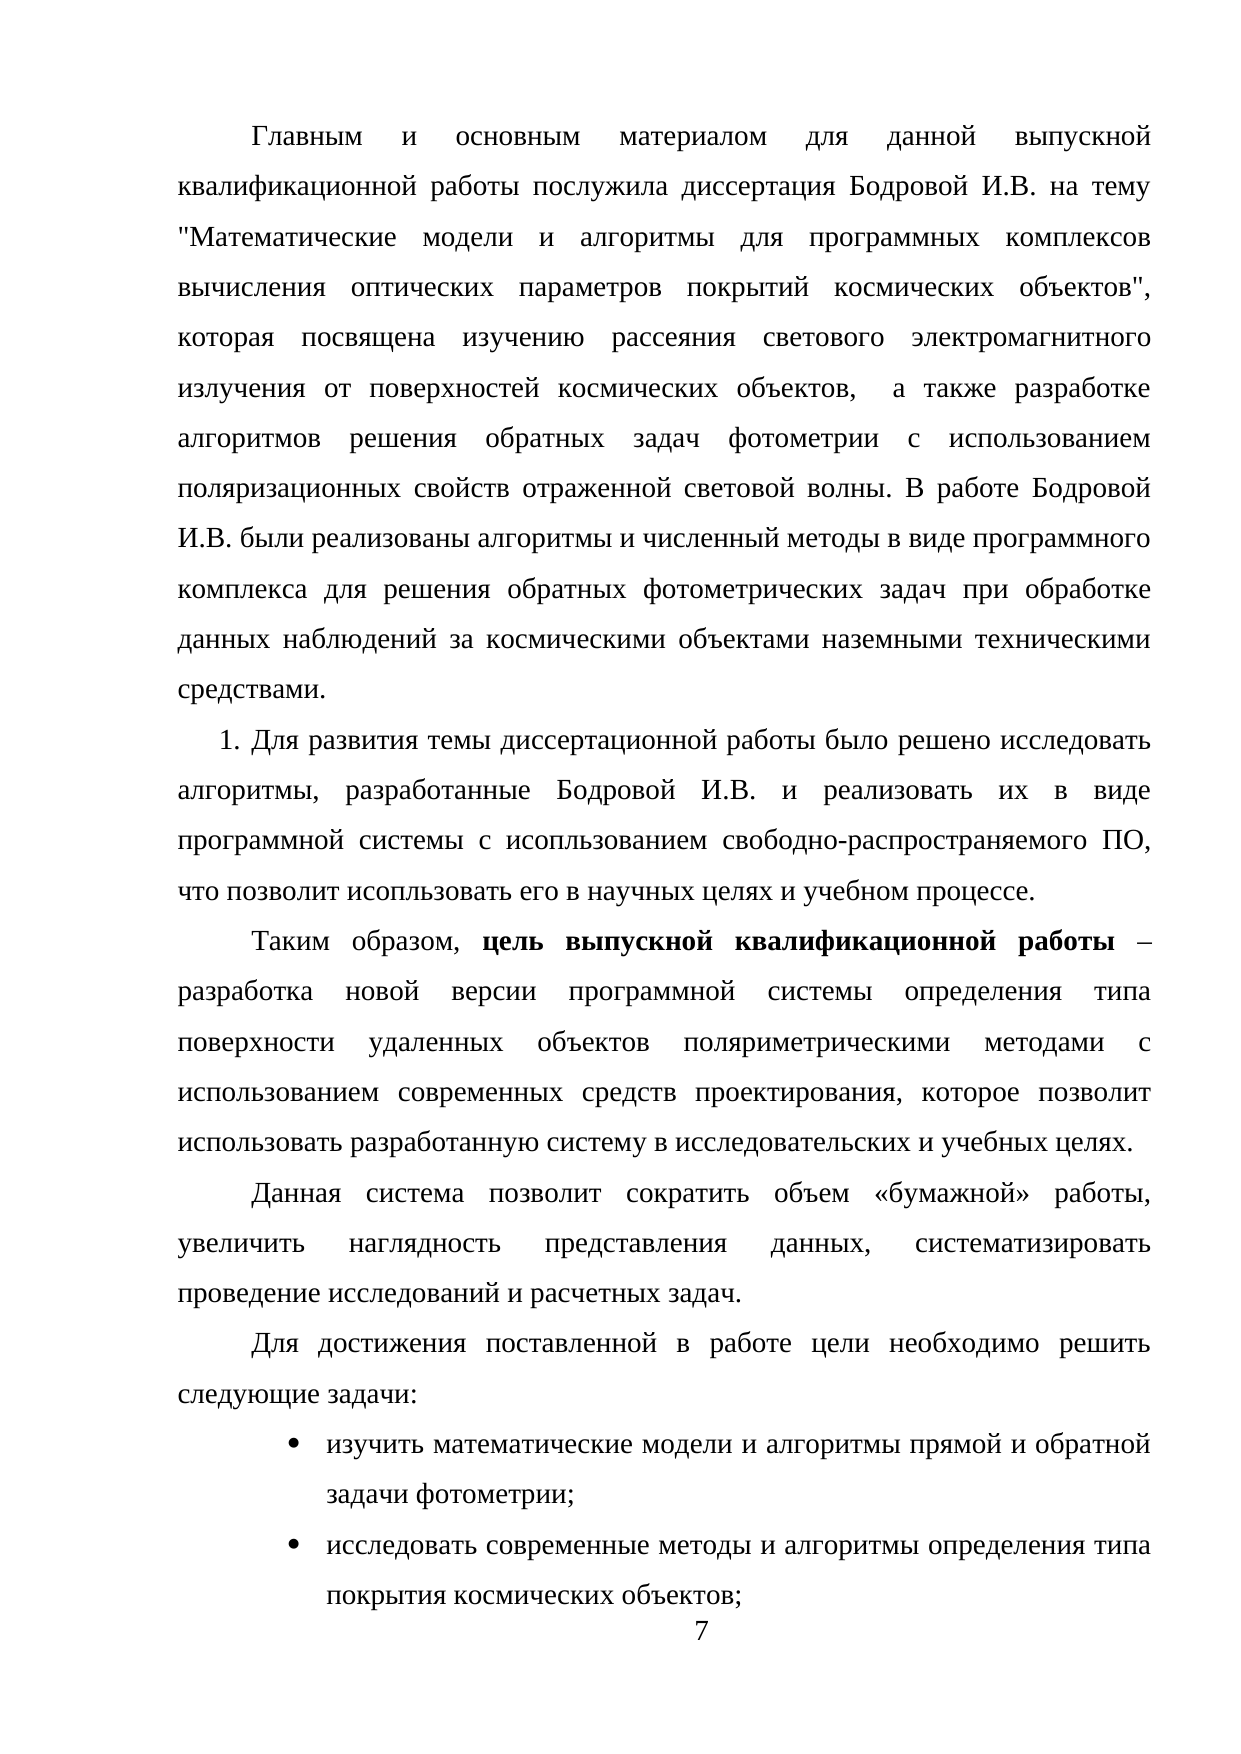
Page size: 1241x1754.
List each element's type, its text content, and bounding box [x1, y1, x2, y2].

text Для достижения поставленной в работе цели необходимо решить следующие задачи: [177, 1326, 1152, 1409]
list исследовать современные методы и алгоритмы определения типа покрытия космических объектов; [288, 1527, 1152, 1611]
list Для развития темы диссертационной работы было решено исследовать алгоритмы, разработанные Бодровой И.В. и реализовать их в виде программной системы с исопльзованием свободно-распространяемого ПО, что позволит исопльзовать его в научных целях и учебном процессе. [177, 722, 1152, 906]
text Данная система позволит сократить объем «бумажной» работы, увеличить наглядность представления данных, систематизировать проведение исследований и расчетных задач. [177, 1175, 1152, 1309]
list изучить математические модели и алгоритмы прямой и обратной задачи фотометрии; [288, 1426, 1152, 1510]
text Главным и основным материалом для данной выпускной квалификационной работы послужила диссертация Бодровой И.В. на тему "Математические модели и алгоритмы для программных комплексов вычисления оптических параметров покрытий космических объектов", которая посвящена изучению рассеяния светового электромагнитного излучения от поверхностей космических объектов, а также разработке алгоритмов решения обратных задач фотометрии с использованием поляризационных свойств отраженной световой волны. В работе Бодровой И.В. были реализованы алгоритмы и численный методы в виде программного комплекса для решения обратных фотометрических задач при обработке данных наблюдений за космическими объектами наземными техническими средствами. [177, 118, 1152, 705]
text Таким образом, цель выпускной квалификационной работы – разработка новой версии программной системы определения типа поверхности удаленных объектов поляриметрическими методами с использованием современных средств проектирования, которое позволит использовать разработанную систему в исследовательских и учебных целях. [177, 923, 1152, 1158]
